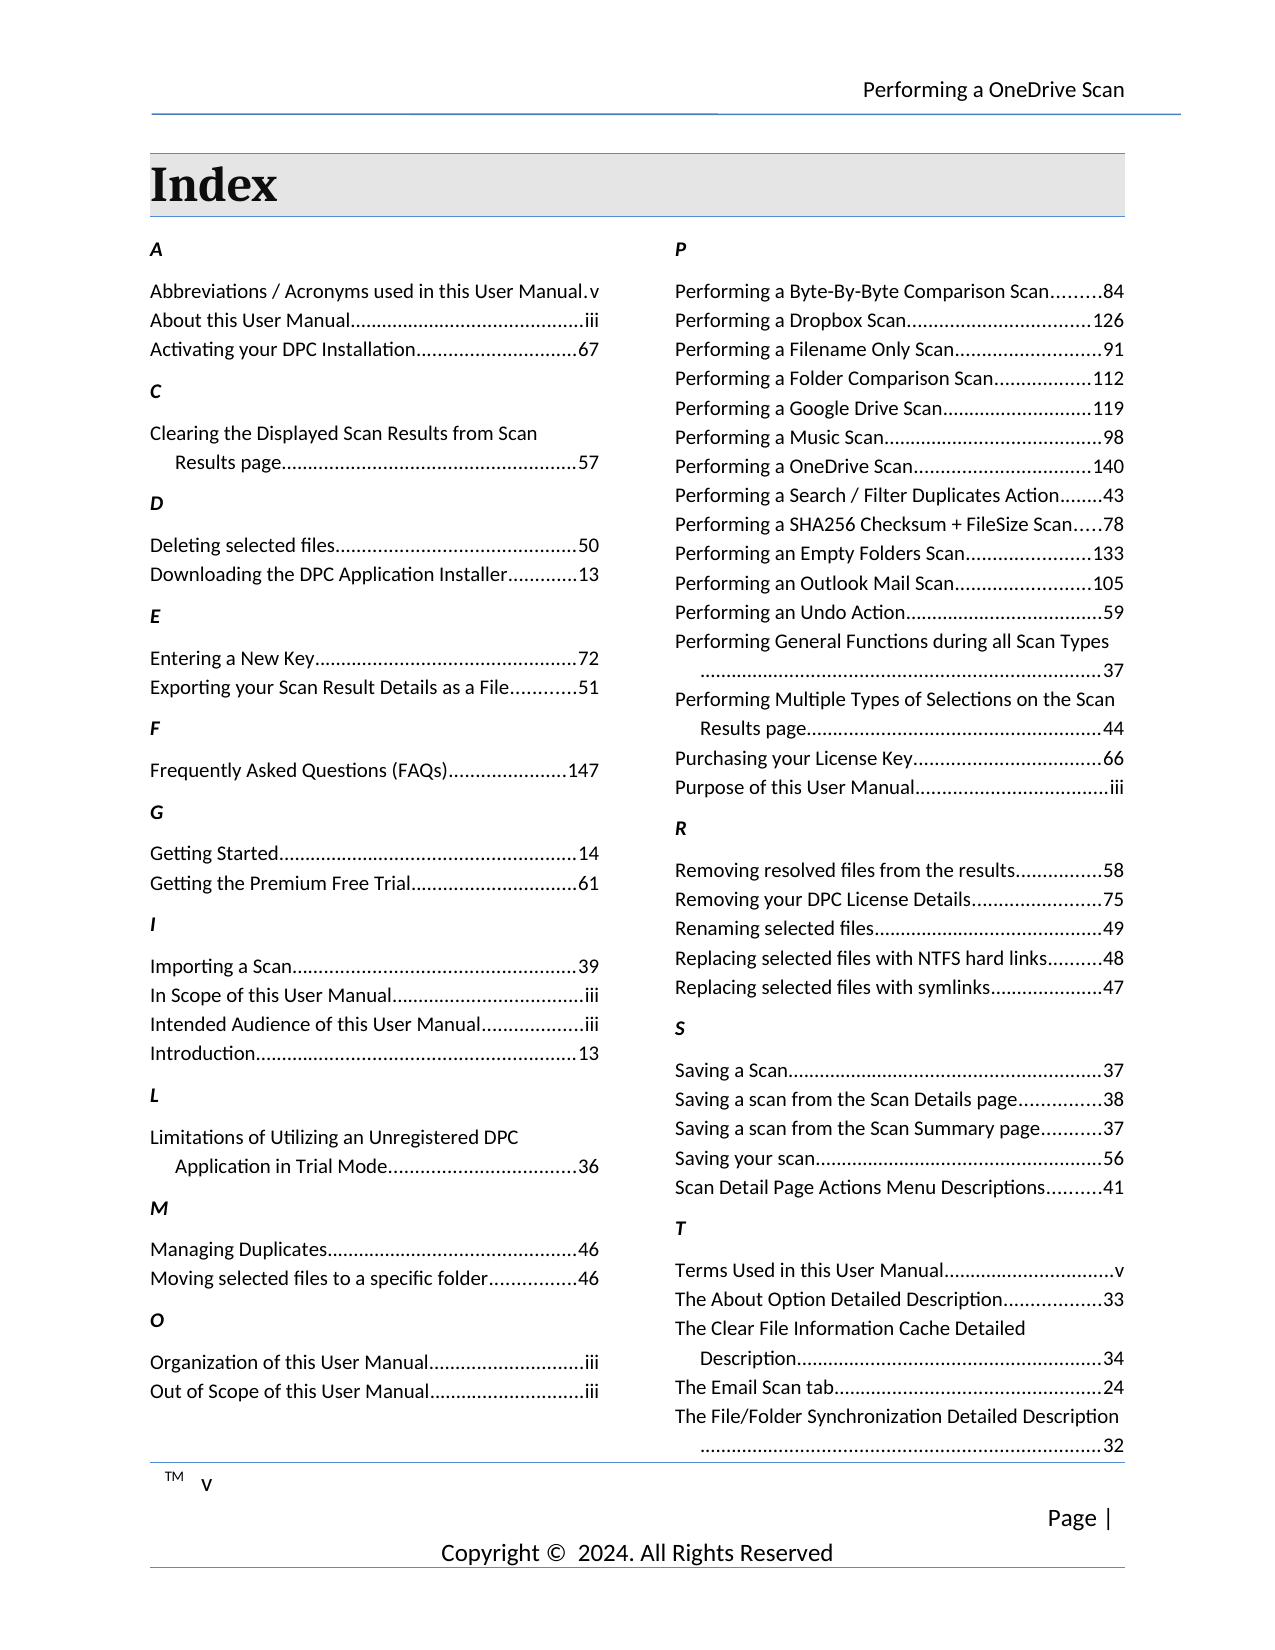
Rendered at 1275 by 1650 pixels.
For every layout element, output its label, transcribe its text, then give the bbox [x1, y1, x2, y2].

text Saving a Scan 37 [675, 1057, 1125, 1083]
subtitle C [150, 378, 600, 403]
subtitle S [675, 1016, 1125, 1041]
text Saving a scan from the Scan Details page 38 [675, 1086, 1125, 1112]
text Performing an Outlook Mail Scan 105 [675, 570, 1125, 595]
subtitle M [150, 1195, 600, 1220]
text In Scope of this User Manual iii [150, 982, 600, 1008]
text Getting the Premium Free Trial 61 [150, 870, 600, 895]
text Performing an Undo Action 59 [675, 599, 1125, 624]
text Removing resolved files from the results 58 [675, 857, 1125, 883]
text Performing a Folder Comparison Scan 112 [675, 366, 1125, 391]
text Replacing selected files with symlinks 47 [675, 974, 1125, 999]
text Deleting selected files 50 [150, 532, 600, 558]
text The About Option Detailed Description 33 [675, 1286, 1125, 1312]
text Abbreviations / Acronyms used in this User Manual v [150, 278, 600, 303]
text Organization of this User Manual iii [150, 1349, 600, 1374]
text Downloading the DPC Application Installer 13 [150, 561, 600, 587]
subtitle G [150, 799, 600, 824]
subtitle F [150, 716, 600, 741]
text Performing an Empty Folders Scan 133 [675, 541, 1125, 566]
text Out of Scope of this User Manual iii [150, 1378, 600, 1403]
text Performing a OneDrive Scan 140 [675, 453, 1125, 478]
subtitle A [150, 236, 600, 262]
text Frequently Asked Questions (FAQs) 147 [150, 757, 600, 783]
text Entering a New Key 72 [150, 645, 600, 670]
text Performing a Byte-By-Byte Comparison Scan 84 [675, 278, 1125, 303]
text Performing a Music Scan 98 [675, 424, 1125, 449]
text Performing Multiple Types of Selections on the Scan Results page 44 [675, 686, 1125, 741]
text Saving your scan 56 [675, 1145, 1125, 1170]
text Managing Duplicates 46 [150, 1236, 600, 1262]
text Renaming selected files 49 [675, 916, 1125, 941]
text Activating your DPC Installation 67 [150, 336, 600, 362]
text Limitations of Utilizing an Unregistered DPC Application in Trial Mode 36 [150, 1124, 600, 1178]
text Clearing the Displayed Scan Results from Scan Results page 57 [150, 420, 600, 474]
text Performing a Search / Filter Duplicates Action 43 [675, 482, 1125, 508]
text Performing General Functions during all Scan Types 37 [675, 628, 1125, 683]
text The Clear File Information Cache Detailed Description 34 [675, 1316, 1125, 1370]
text Saving a scan from the Scan Summary page 37 [675, 1116, 1125, 1141]
text About this User Manual iii [150, 307, 600, 333]
text Performing a Dropbox Scan 126 [675, 307, 1125, 333]
text Scan Detail Page Actions Menu Descriptions 41 [675, 1174, 1125, 1199]
text Performing a Google Drive Scan 119 [675, 395, 1125, 420]
subtitle D [150, 491, 600, 516]
text Purpose of this User Manual iii [675, 774, 1125, 799]
text Terms Used in this User Manual v [675, 1257, 1125, 1283]
subtitle L [150, 1082, 600, 1108]
text Exporting your Scan Result Details as a File 51 [150, 674, 600, 699]
text The File/Folder Synchronization Detailed Description 32 [675, 1403, 1125, 1458]
subtitle R [675, 816, 1125, 841]
text Moving selected files to a specific folder 46 [150, 1266, 600, 1291]
text Index [150, 154, 1125, 216]
subtitle P [675, 236, 1125, 262]
text Performing a Filename Only Scan 91 [675, 336, 1125, 362]
text Getting Started 14 [150, 841, 600, 866]
text Intended Audience of this User Manual iii [150, 1011, 600, 1037]
text Replacing selected files with NTFS hard links 48 [675, 945, 1125, 970]
subtitle E [150, 603, 600, 628]
subtitle T [675, 1216, 1125, 1241]
text Introduction 13 [150, 1041, 600, 1066]
text The Email Scan tab 24 [675, 1374, 1125, 1399]
text Removing your DPC License Details 75 [675, 886, 1125, 912]
text Purchasing your License Key 66 [675, 745, 1125, 770]
text Importing a Scan 39 [150, 953, 600, 978]
subtitle I [150, 911, 600, 937]
subtitle O [150, 1307, 600, 1333]
text Performing a SHA256 Checksum + FileSize Scan 78 [675, 511, 1125, 537]
